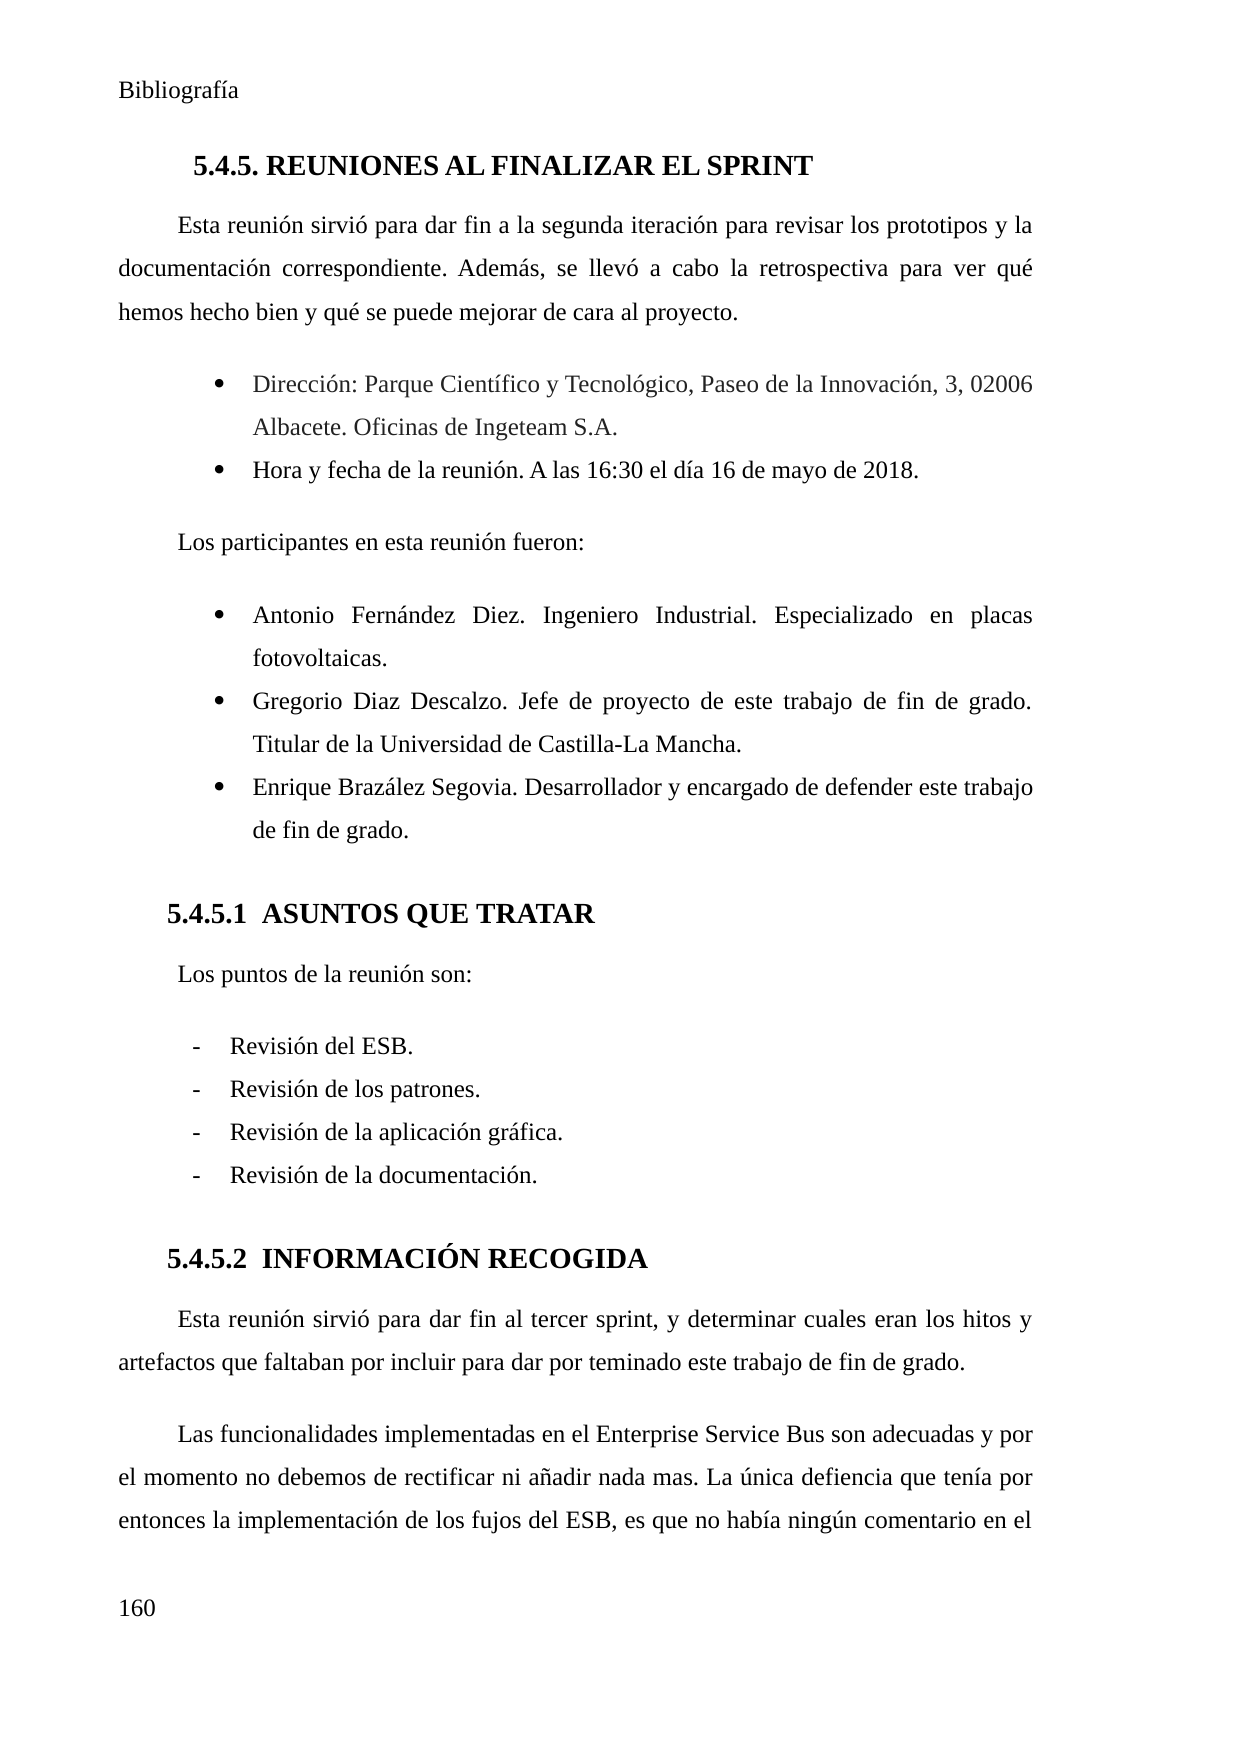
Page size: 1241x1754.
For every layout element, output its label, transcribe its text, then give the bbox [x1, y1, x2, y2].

list Revisión de la aplicación gráfica. [192, 1117, 1033, 1146]
list Revisión de la documentación. [192, 1160, 1033, 1189]
list Reuniones al finalizar el sprint [193, 148, 1033, 181]
text Esta reunión sirvió para dar fin al tercer sprint, y determinar cuales eran los hitos y artefactos que faltaban por incluir para dar por teminado este trabajo de fin de grado. [118, 1304, 1033, 1376]
list Revisión del ESB. [192, 1031, 1033, 1060]
list Enrique Brazález Segovia. Desarrollador y encargado de defender este trabajo de fin de grado. [215, 772, 1033, 844]
list Dirección: Parque Científico y Tecnológico, Paseo de la Innovación, 3, 02006 Albacete. Oficinas de Ingeteam S.A. [215, 369, 1033, 441]
text Asuntos que tratar [159, 896, 1033, 929]
text Información recogida [159, 1241, 1033, 1274]
list Antonio Fernández Diez. Ingeniero Industrial. Especializado en placas fotovoltaicas. [215, 600, 1033, 672]
text Los participantes en esta reunión fueron: [118, 527, 1033, 556]
list Hora y fecha de la reunión. A las 16:30 el día 16 de mayo de 2018. [215, 455, 1033, 484]
list Revisión de los patrones. [192, 1074, 1033, 1103]
list Gregorio Diaz Descalzo. Jefe de proyecto de este trabajo de fin de grado. Titular de la Universidad de Castilla-La Mancha. [215, 686, 1033, 758]
text Esta reunión sirvió para dar fin a la segunda iteración para revisar los prototipos y la documentación correspondiente. Además, se llevó a cabo la retrospectiva para ver qué hemos hecho bien y qué se puede mejorar de cara al proyecto. [118, 210, 1033, 325]
text Los puntos de la reunión son: [118, 959, 1033, 987]
